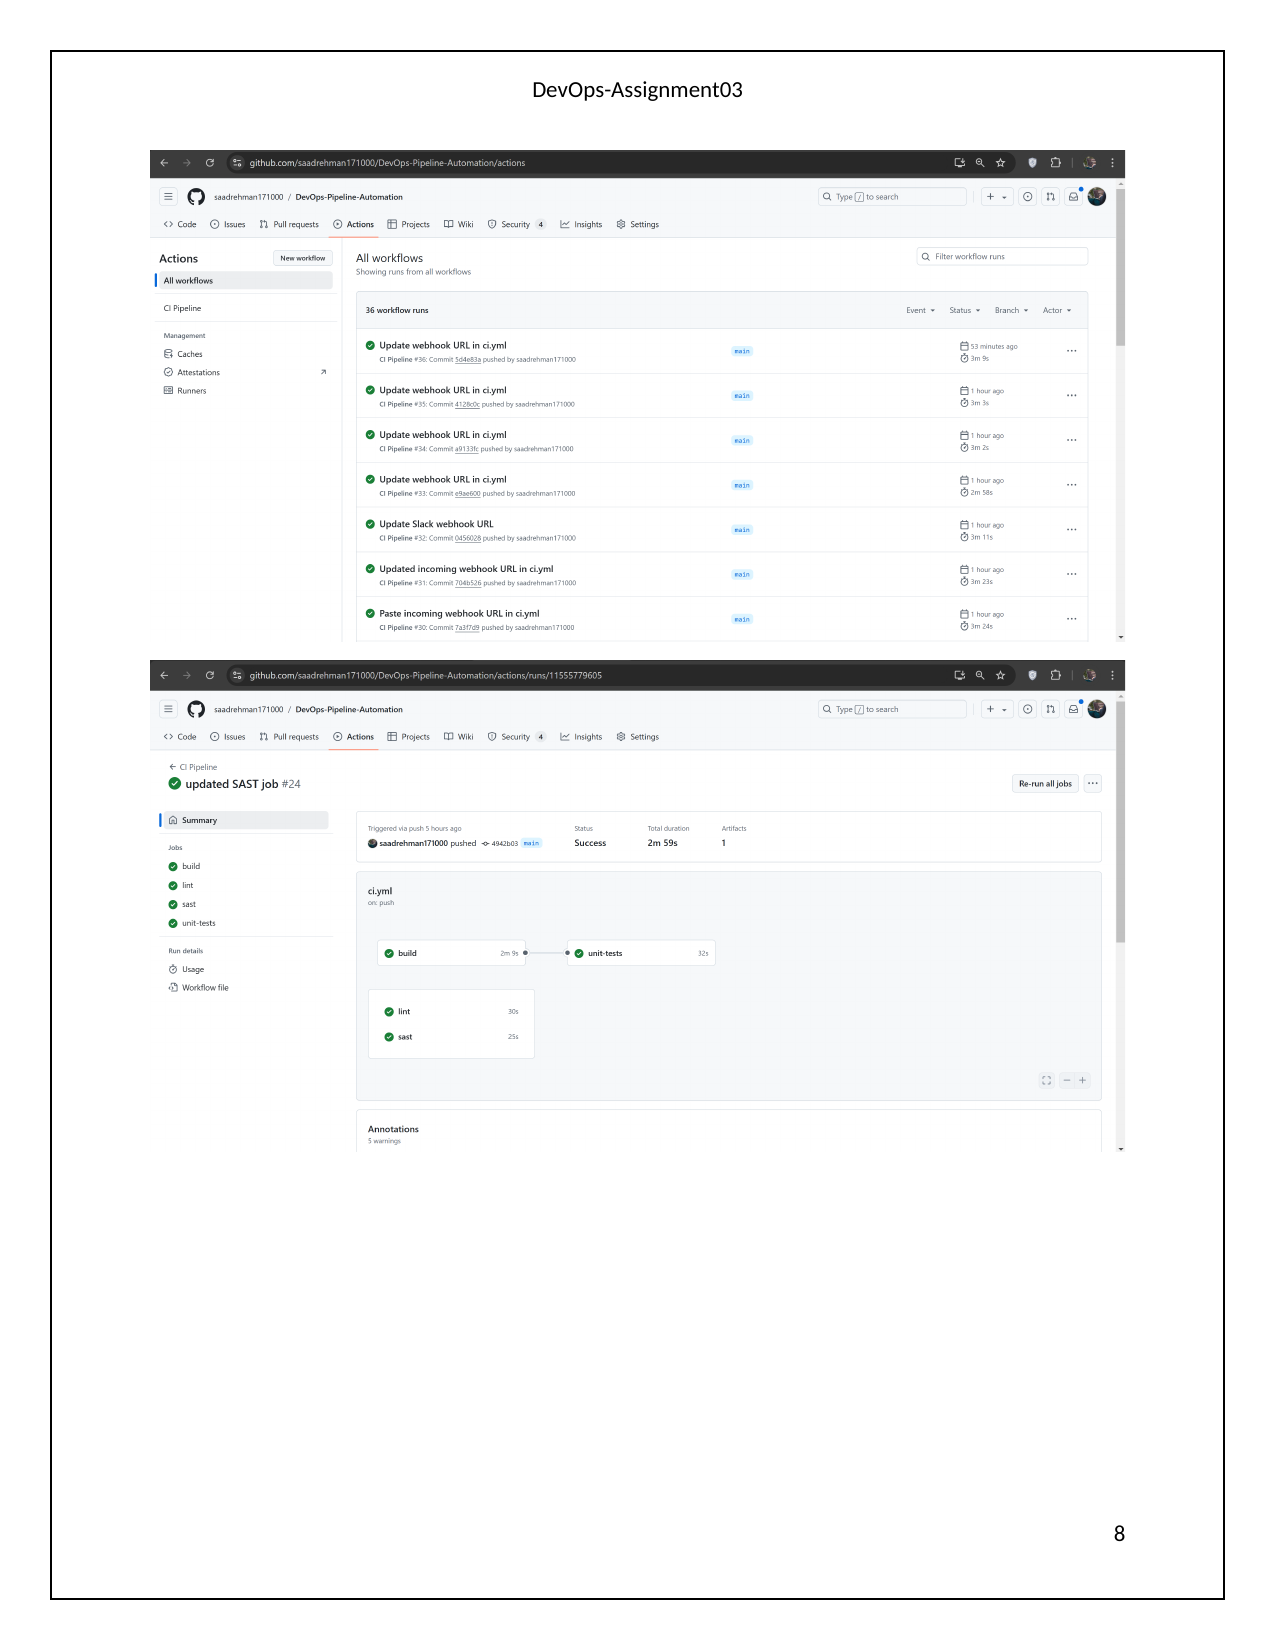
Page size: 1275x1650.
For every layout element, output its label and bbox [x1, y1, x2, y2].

picture [150, 150, 1125, 642]
picture [150, 660, 1125, 1152]
